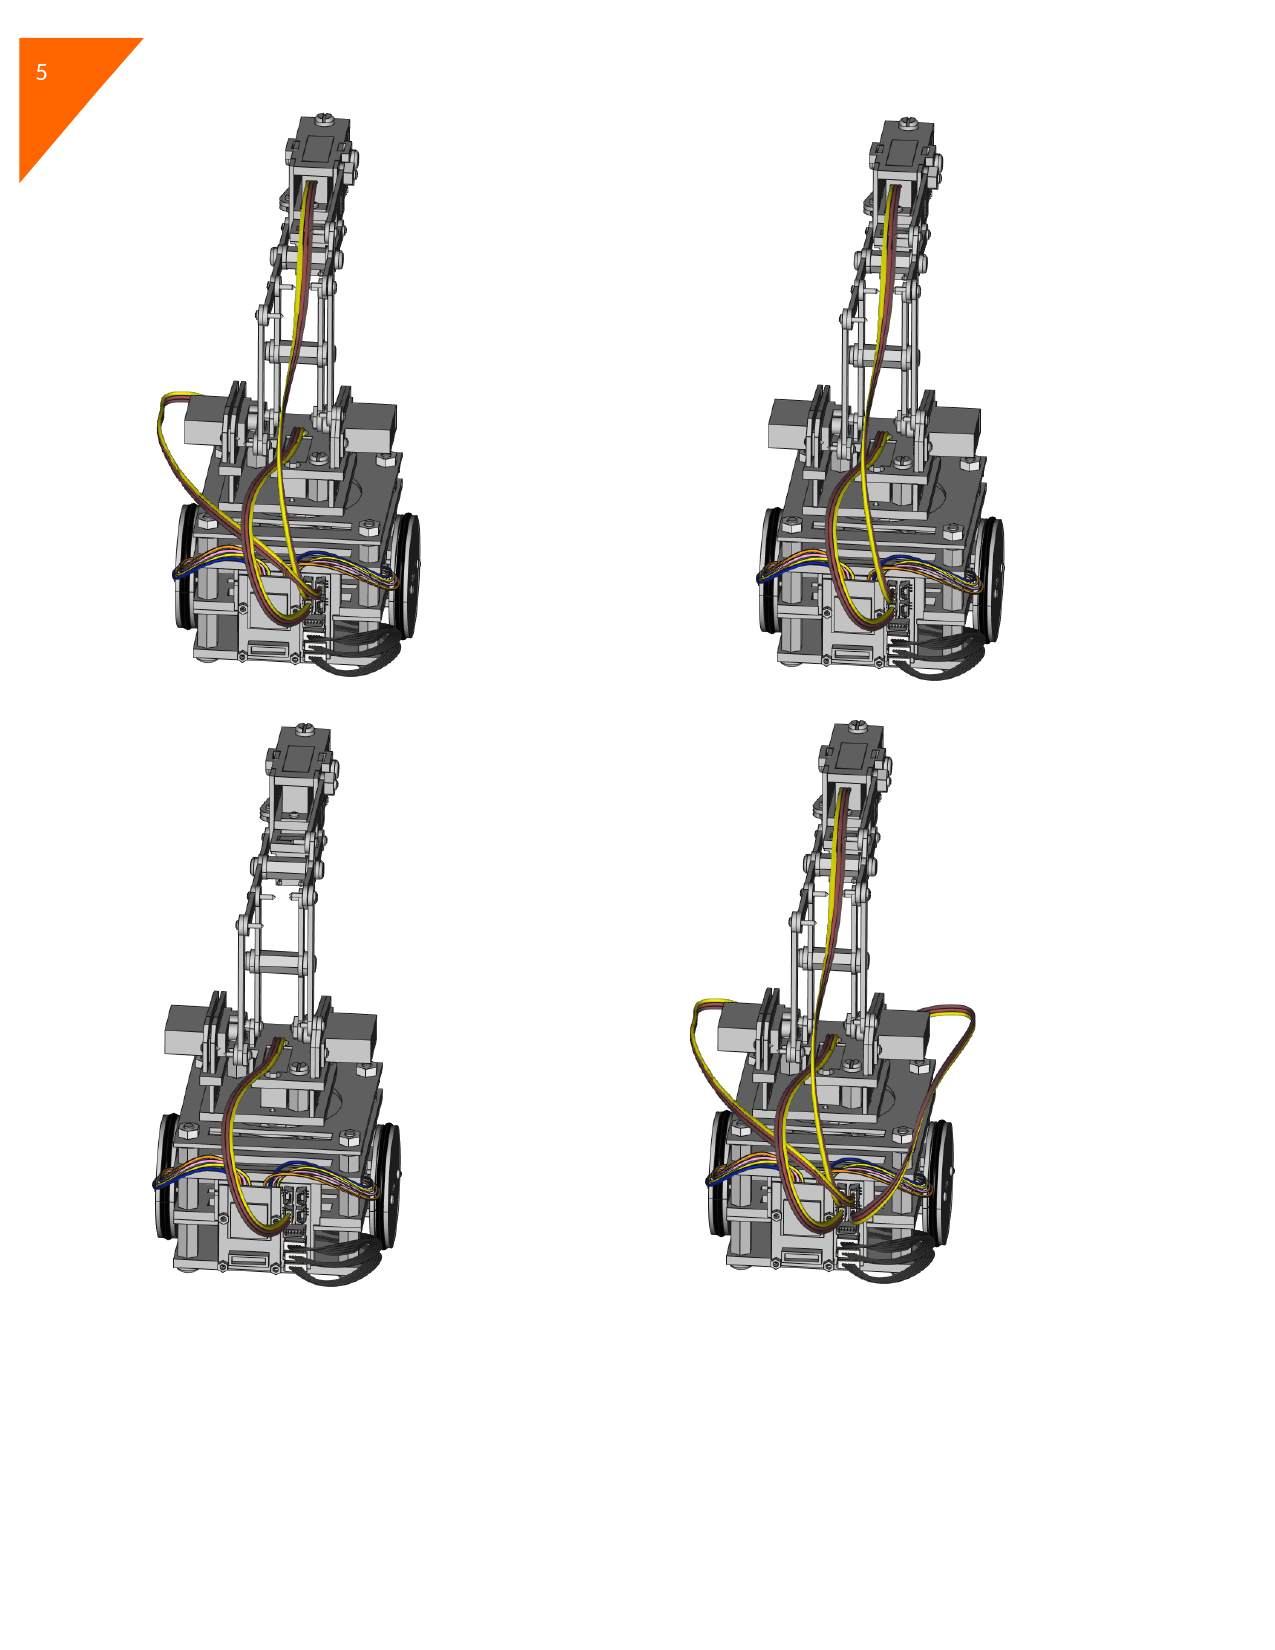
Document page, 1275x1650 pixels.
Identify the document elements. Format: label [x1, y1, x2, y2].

picture [150, 712, 415, 1303]
picture [150, 103, 435, 689]
picture [750, 106, 1015, 689]
picture [675, 709, 982, 1303]
